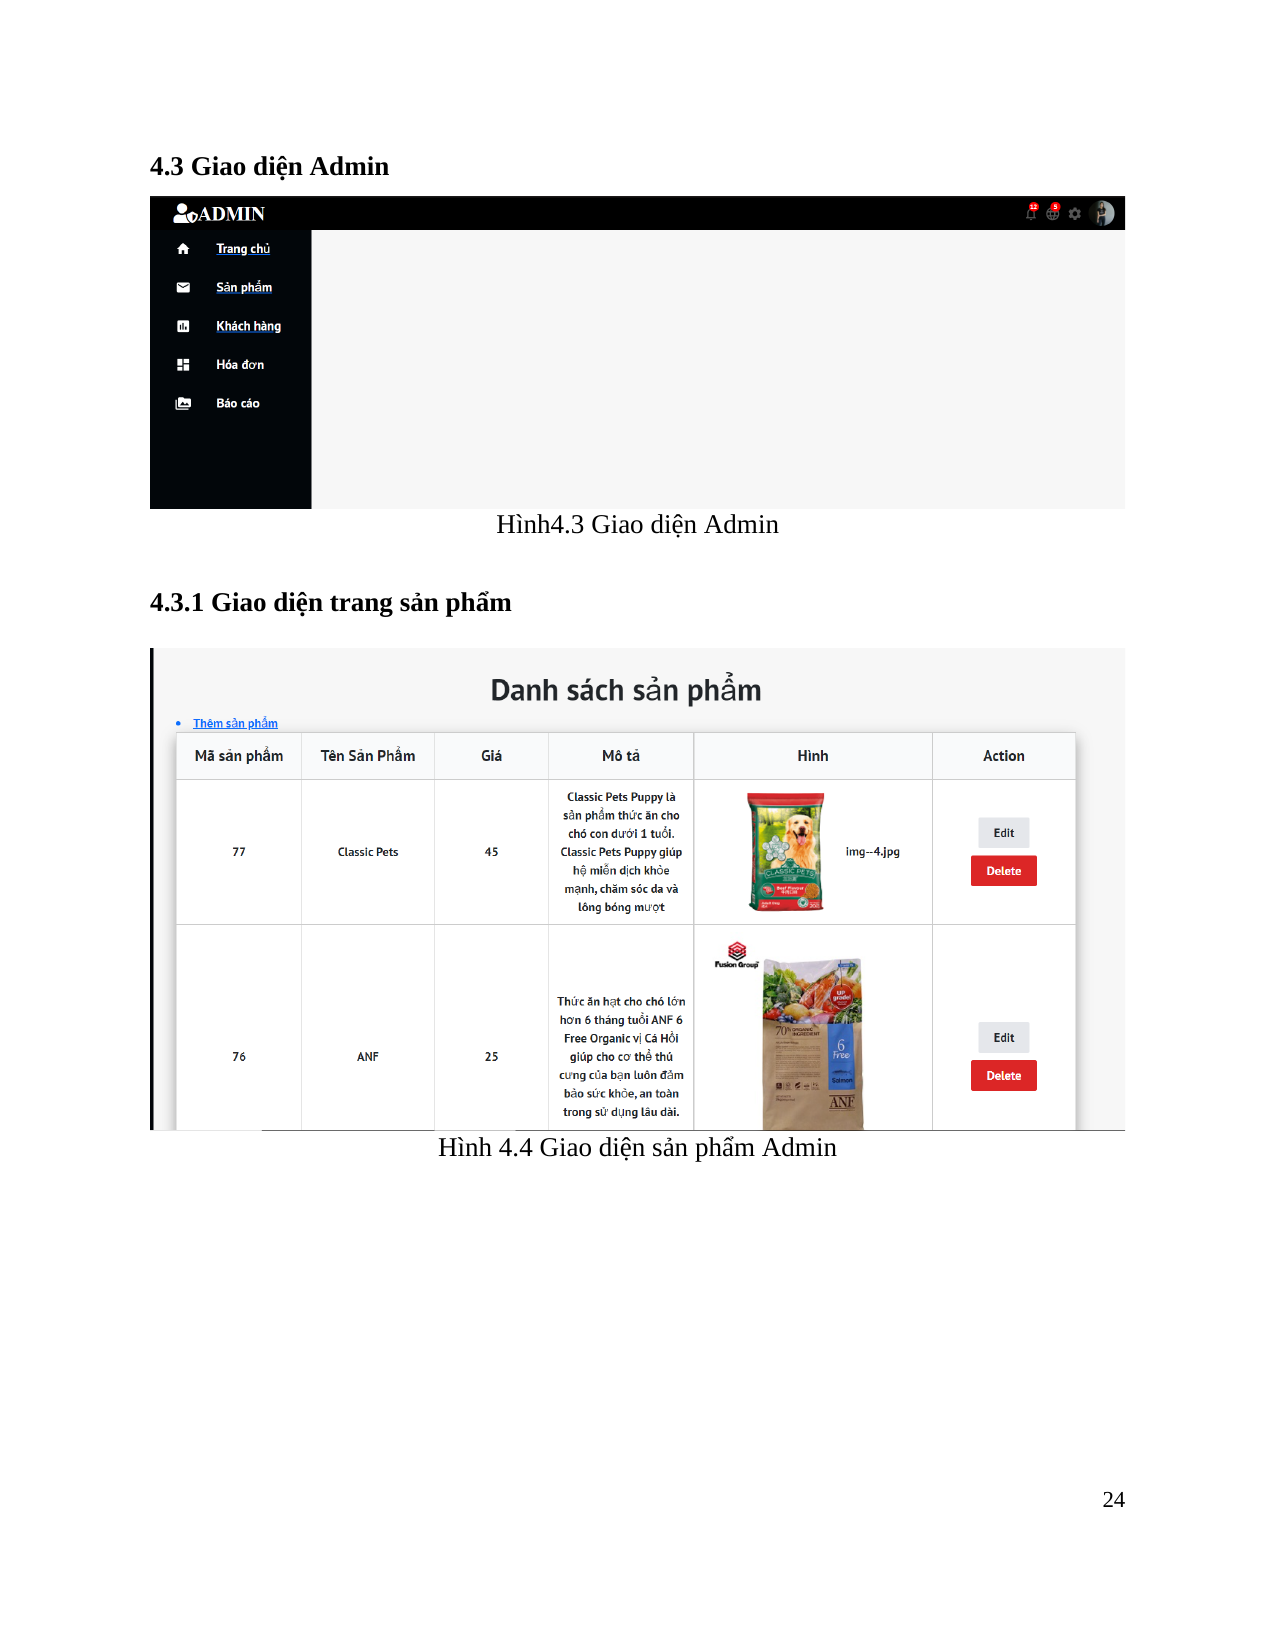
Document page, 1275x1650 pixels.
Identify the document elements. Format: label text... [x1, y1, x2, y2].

text 4.3.1 Giao diện trang sản phẩm [150, 586, 1125, 618]
picture [150, 648, 1125, 1131]
subtitle 4.3 Giao diện Admin [150, 150, 1125, 181]
text Hình 4.4 Giao diện sản phẩm Admin [150, 1131, 1125, 1162]
picture [150, 196, 1125, 509]
text Hình4.3 Giao diện Admin [150, 509, 1125, 540]
